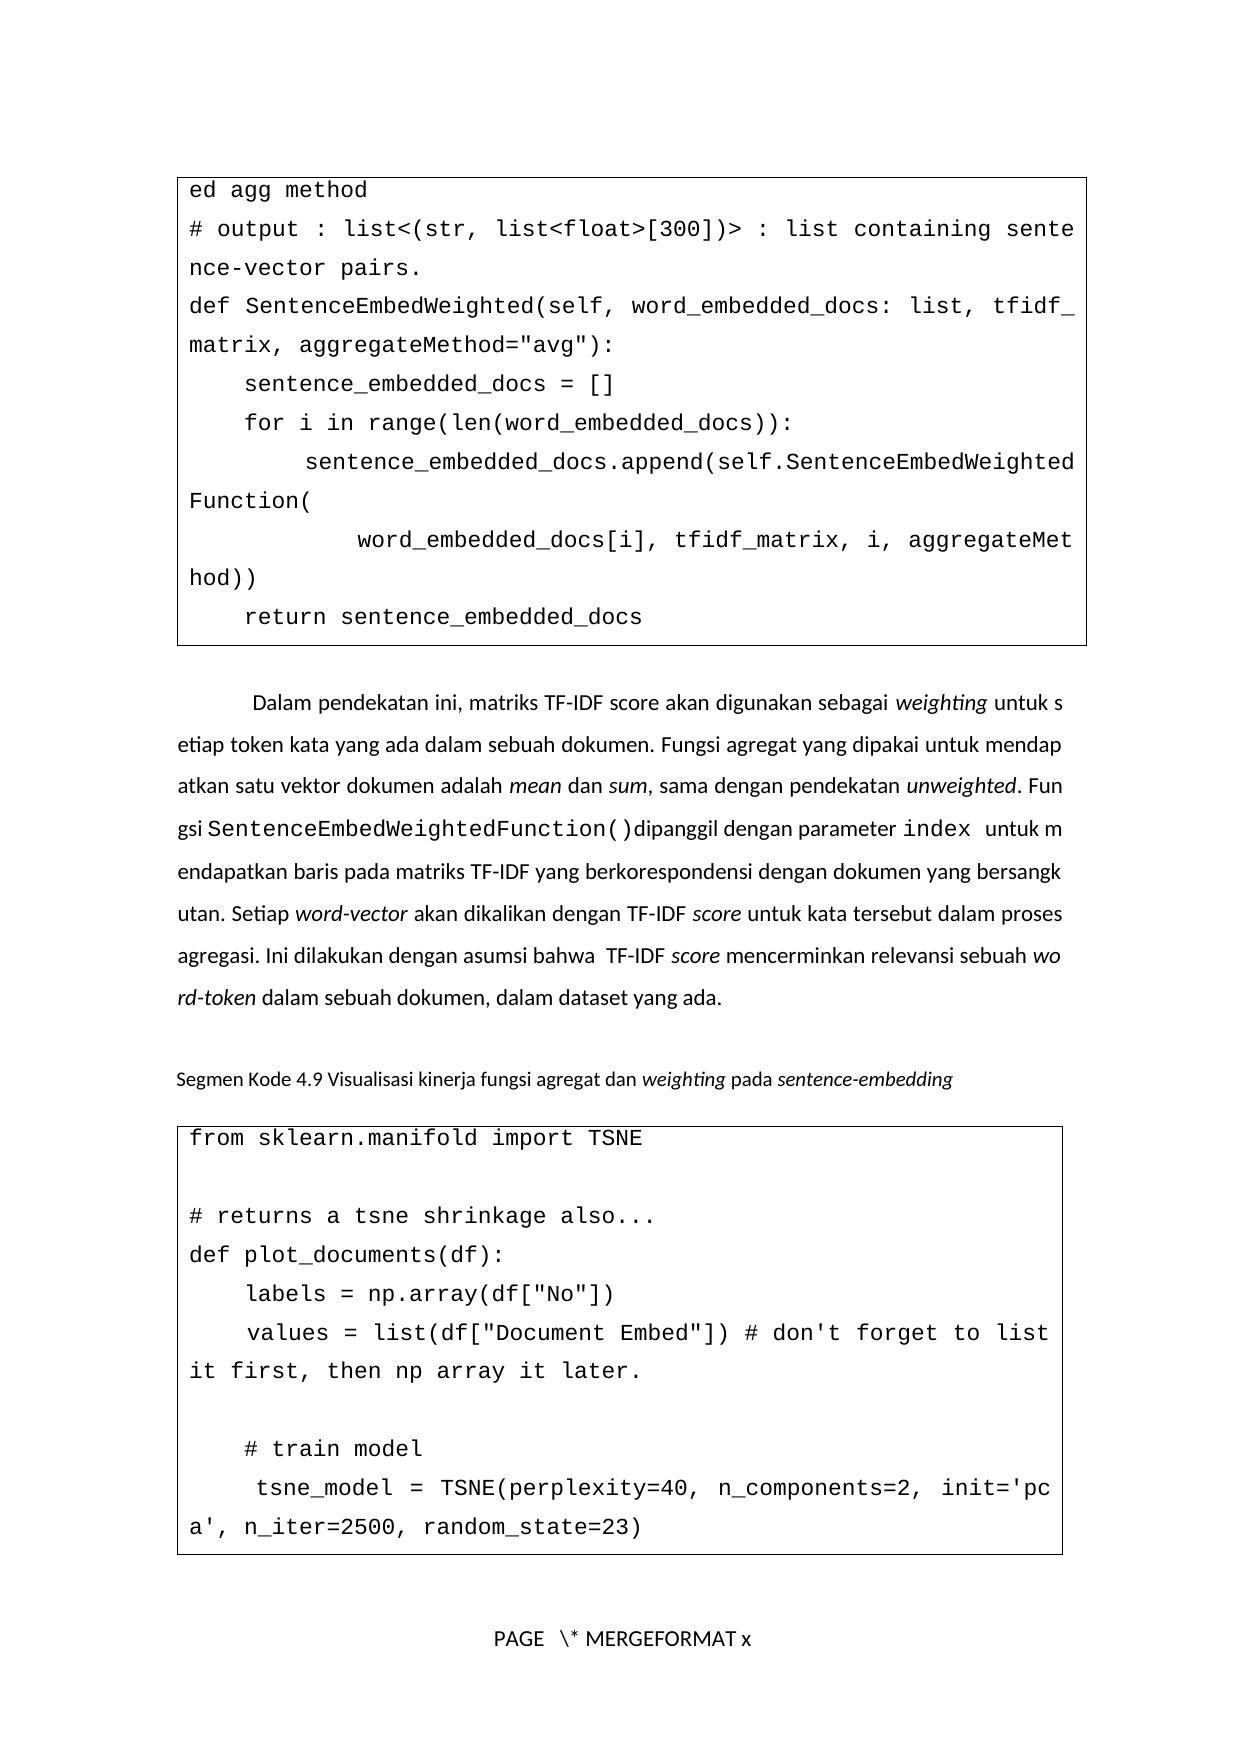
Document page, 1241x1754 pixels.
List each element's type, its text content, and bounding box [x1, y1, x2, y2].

text Segmen Kode 4.9 Visualisasi kinerja fungsi agregat dan weighting pada sentence-embedding [176, 1067, 1063, 1092]
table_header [178, 178, 1086, 645]
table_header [178, 1127, 1062, 1554]
text Dalam pendekatan ini, matriks TF-IDF score akan digunakan sebagai weighting untuk setiap token kata yang ada dalam sebuah dokumen. Fungsi agregat yang dipakai untuk mendapatkan satu vektor dokumen adalah mean dan sum, sama dengan pendekatan unweighted. Fungsi SentenceEmbedWeightedFunction()dipanggil dengan parameter index untuk mendapatkan baris pada matriks TF-IDF yang berkorespondensi dengan dokumen yang bersangkutan. Setiap word-vector akan dikalikan dengan TF-IDF score untuk kata tersebut dalam proses agregasi. Ini dilakukan dengan asumsi bahwa TF-IDF score mencerminkan relevansi sebuah word-token dalam sebuah dokumen, dalam dataset yang ada. [177, 688, 1063, 1011]
